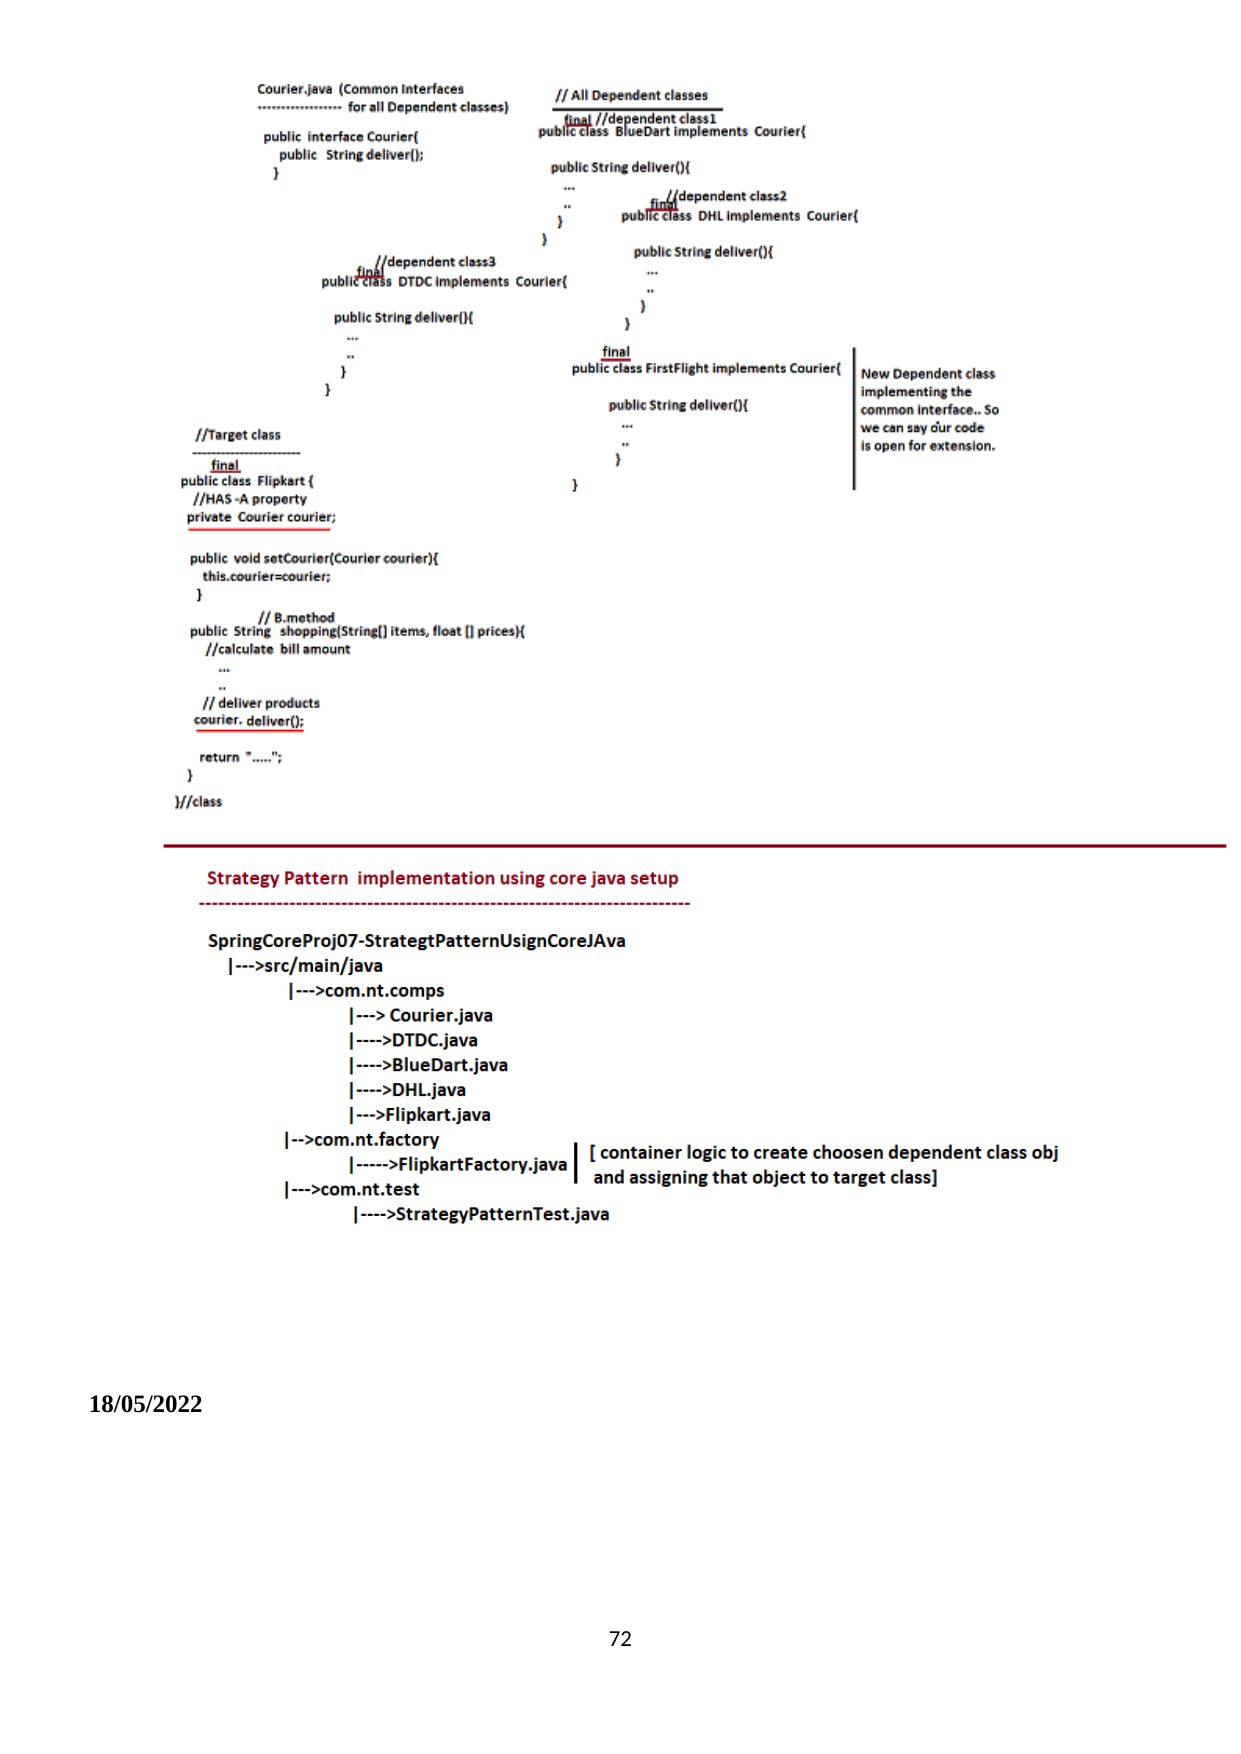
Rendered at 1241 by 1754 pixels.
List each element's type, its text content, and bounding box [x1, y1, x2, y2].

picture [163, 59, 1077, 824]
picture [163, 825, 1227, 1270]
text 18/05/2022 [89, 1389, 1152, 1418]
